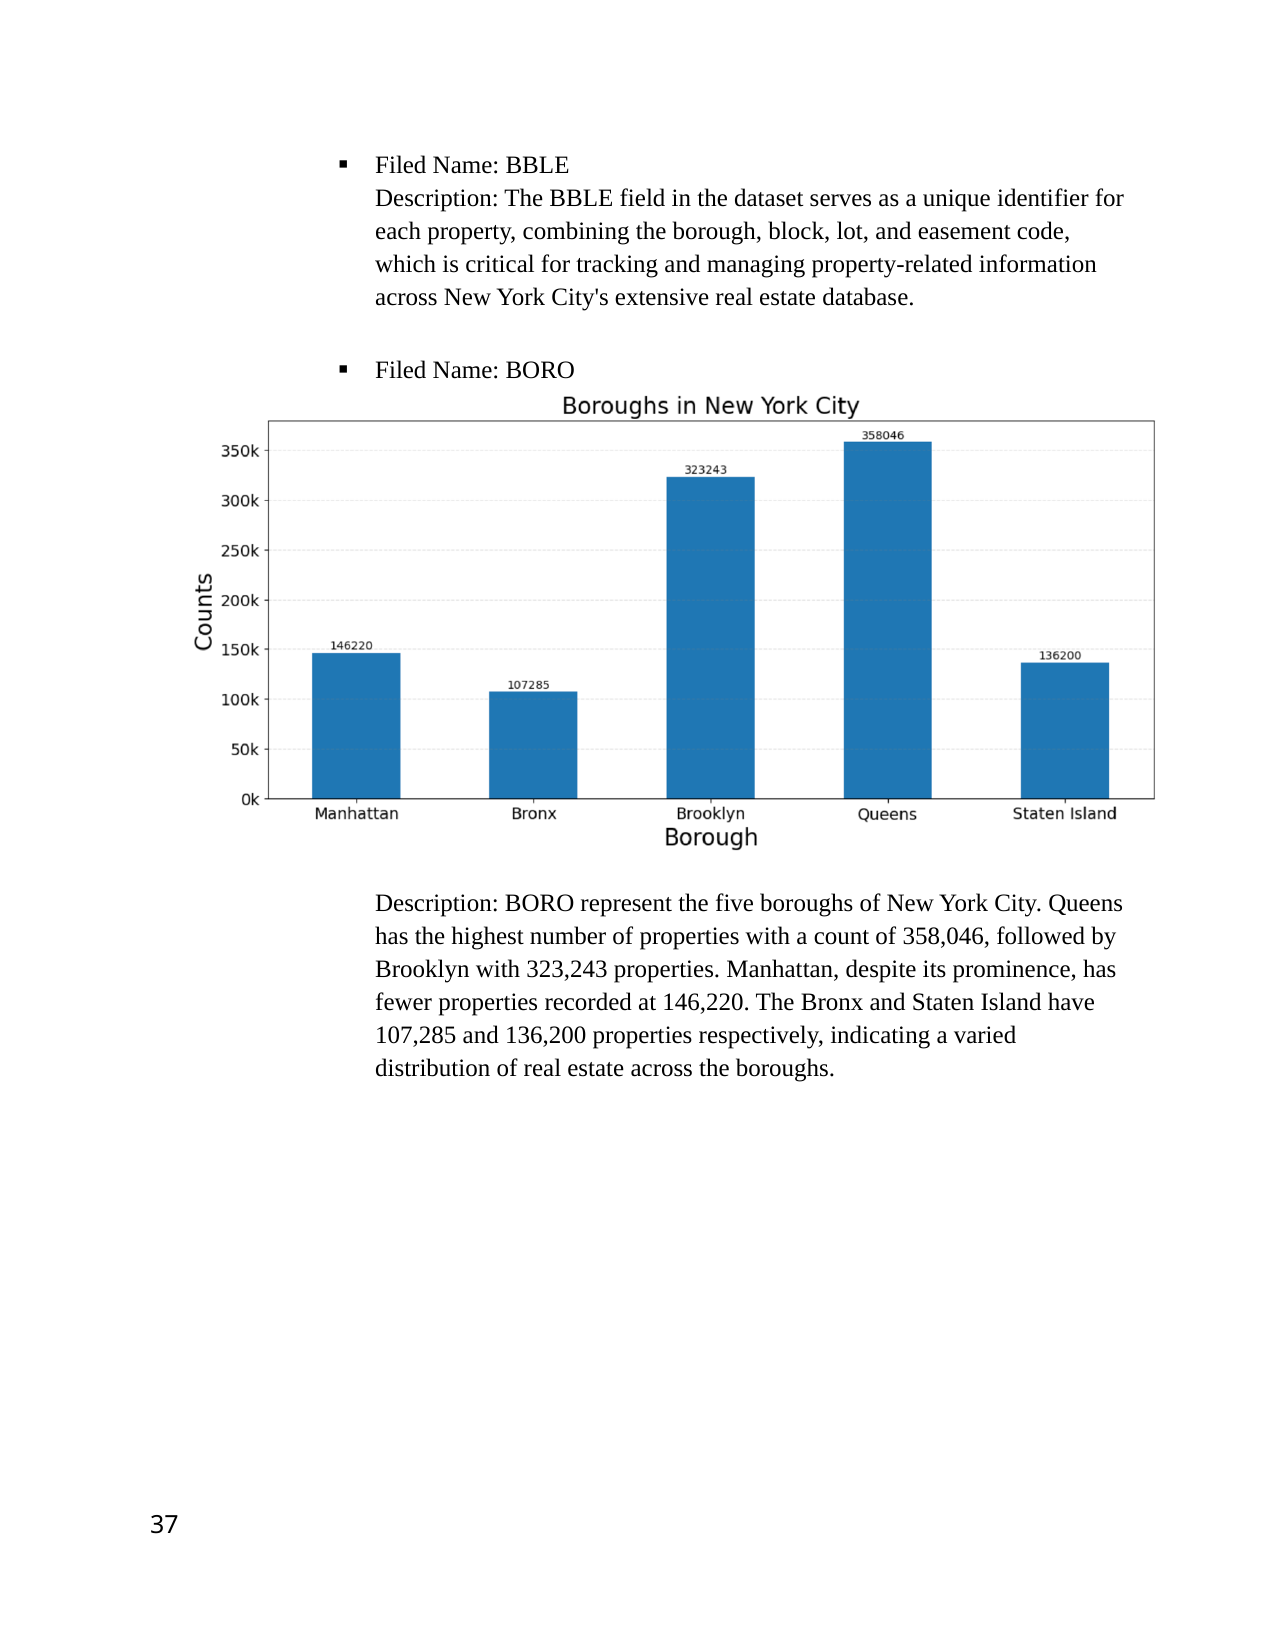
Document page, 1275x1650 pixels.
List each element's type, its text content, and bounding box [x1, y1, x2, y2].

list Filed Name: BORO Description: BORO represent the five boroughs of New York City. Queens has the highest number of properties with a count of 358,046, followed by Brooklyn with 323,243 properties. Manhattan, despite its prominence, has fewer properties recorded at 146,220. The Bronx and Staten Island have 107,285 and 136,200 properties respectively, indicating a varied distribution of real estate across the boroughs. [337, 355, 1125, 388]
list Filed Name: BORO Description: BORO represent the five boroughs of New York City. Queens has the highest number of properties with a count of 358,046, followed by Brooklyn with 323,243 properties. Manhattan, despite its prominence, has fewer properties recorded at 146,220. The Bronx and Staten Island have 107,285 and 136,200 properties respectively, indicating a varied distribution of real estate across the boroughs. [337, 856, 1125, 1286]
picture [185, 388, 1160, 856]
list Filed Name: BBLE Description: The BBLE field in the dataset serves as a unique identifier for each property, combining the borough, block, lot, and easement code, which is critical for tracking and managing property-related information across New York City's extensive real estate database. [337, 150, 1125, 350]
